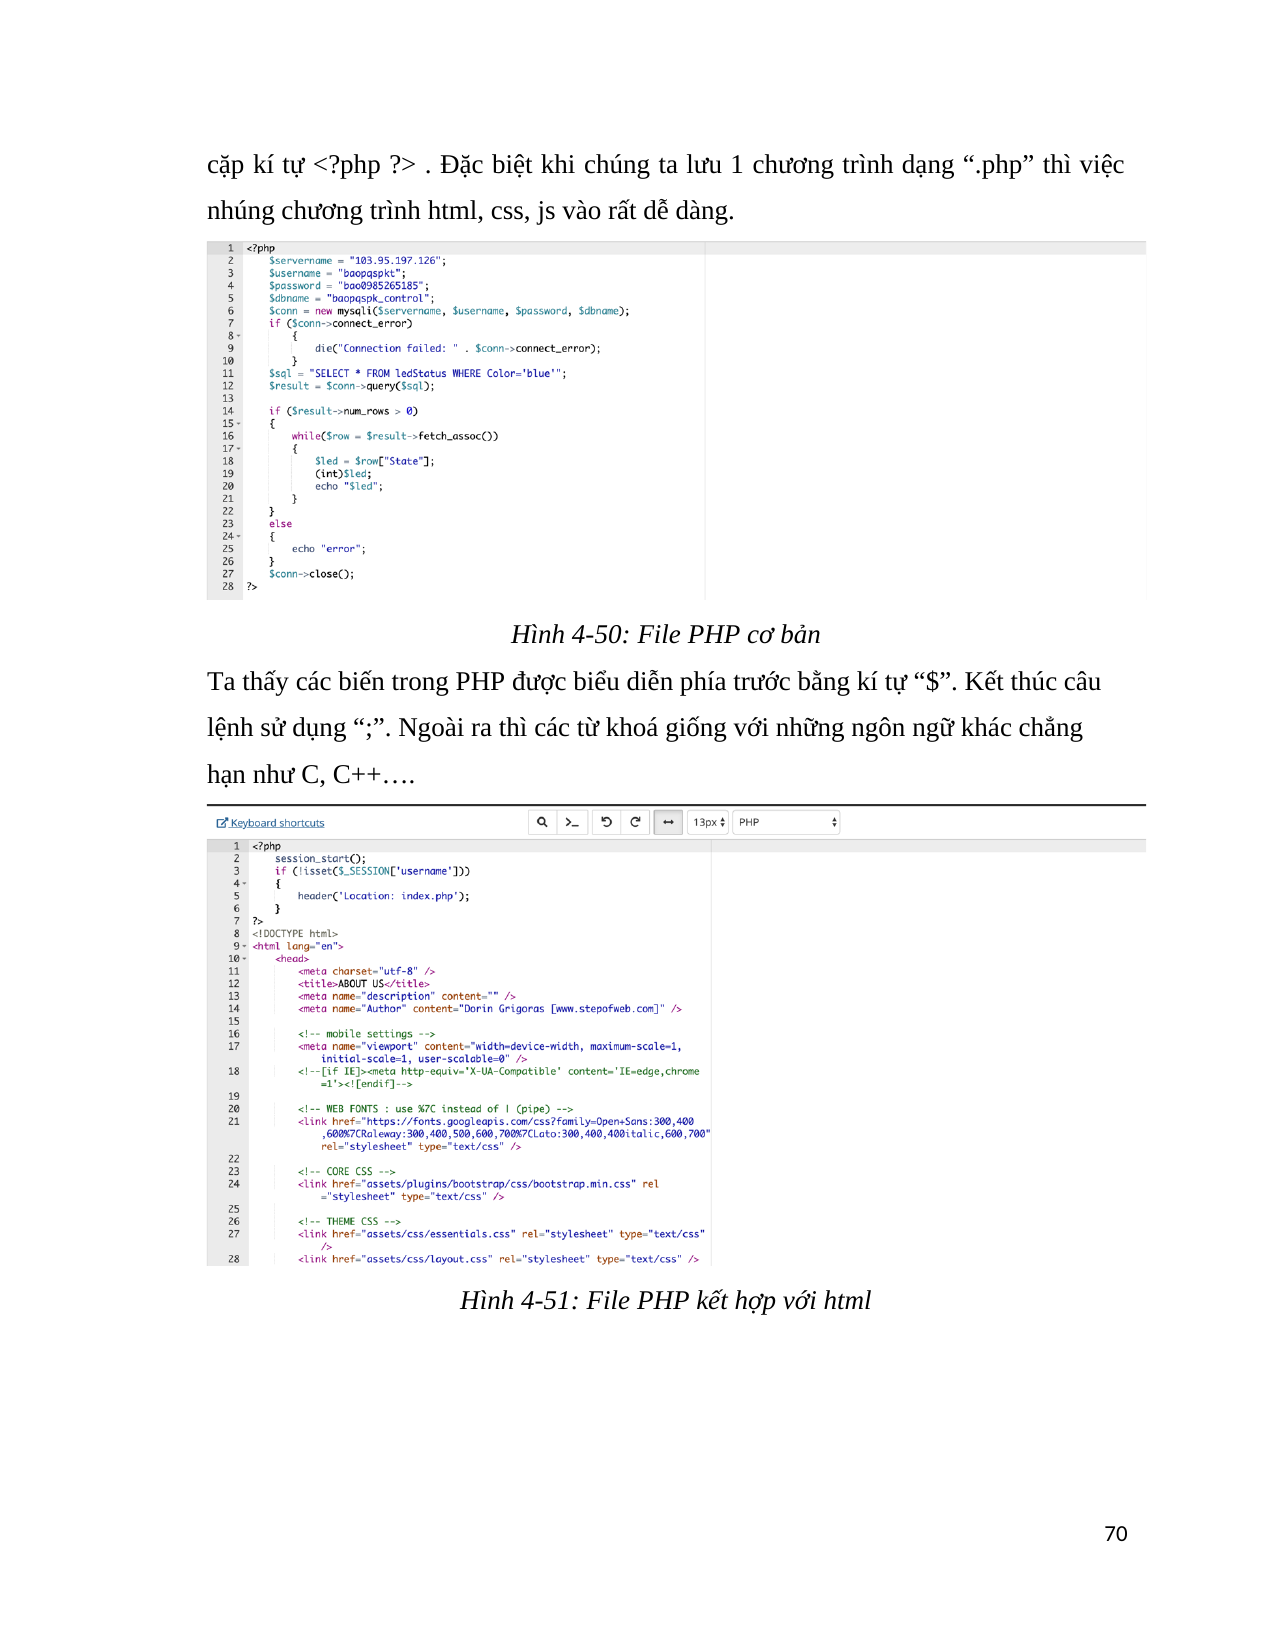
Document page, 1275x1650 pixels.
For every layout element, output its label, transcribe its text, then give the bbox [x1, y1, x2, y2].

text Hình 4-50: File PHP cơ bản [207, 618, 1127, 649]
text Ta thấy các biến trong PHP được biểu diễn phía trước bằng kí tự “$”. Kết thúc câu lệnh sử dụng “;”. Ngoài ra thì các từ khoá giống với những ngôn ngữ khác chẳng hạn như C, C++…. [207, 665, 1127, 789]
text Hình 4-51: File PHP kết hợp với html [207, 1284, 1127, 1315]
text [207, 148, 1127, 226]
picture [206, 804, 1147, 1266]
picture [206, 241, 1147, 600]
